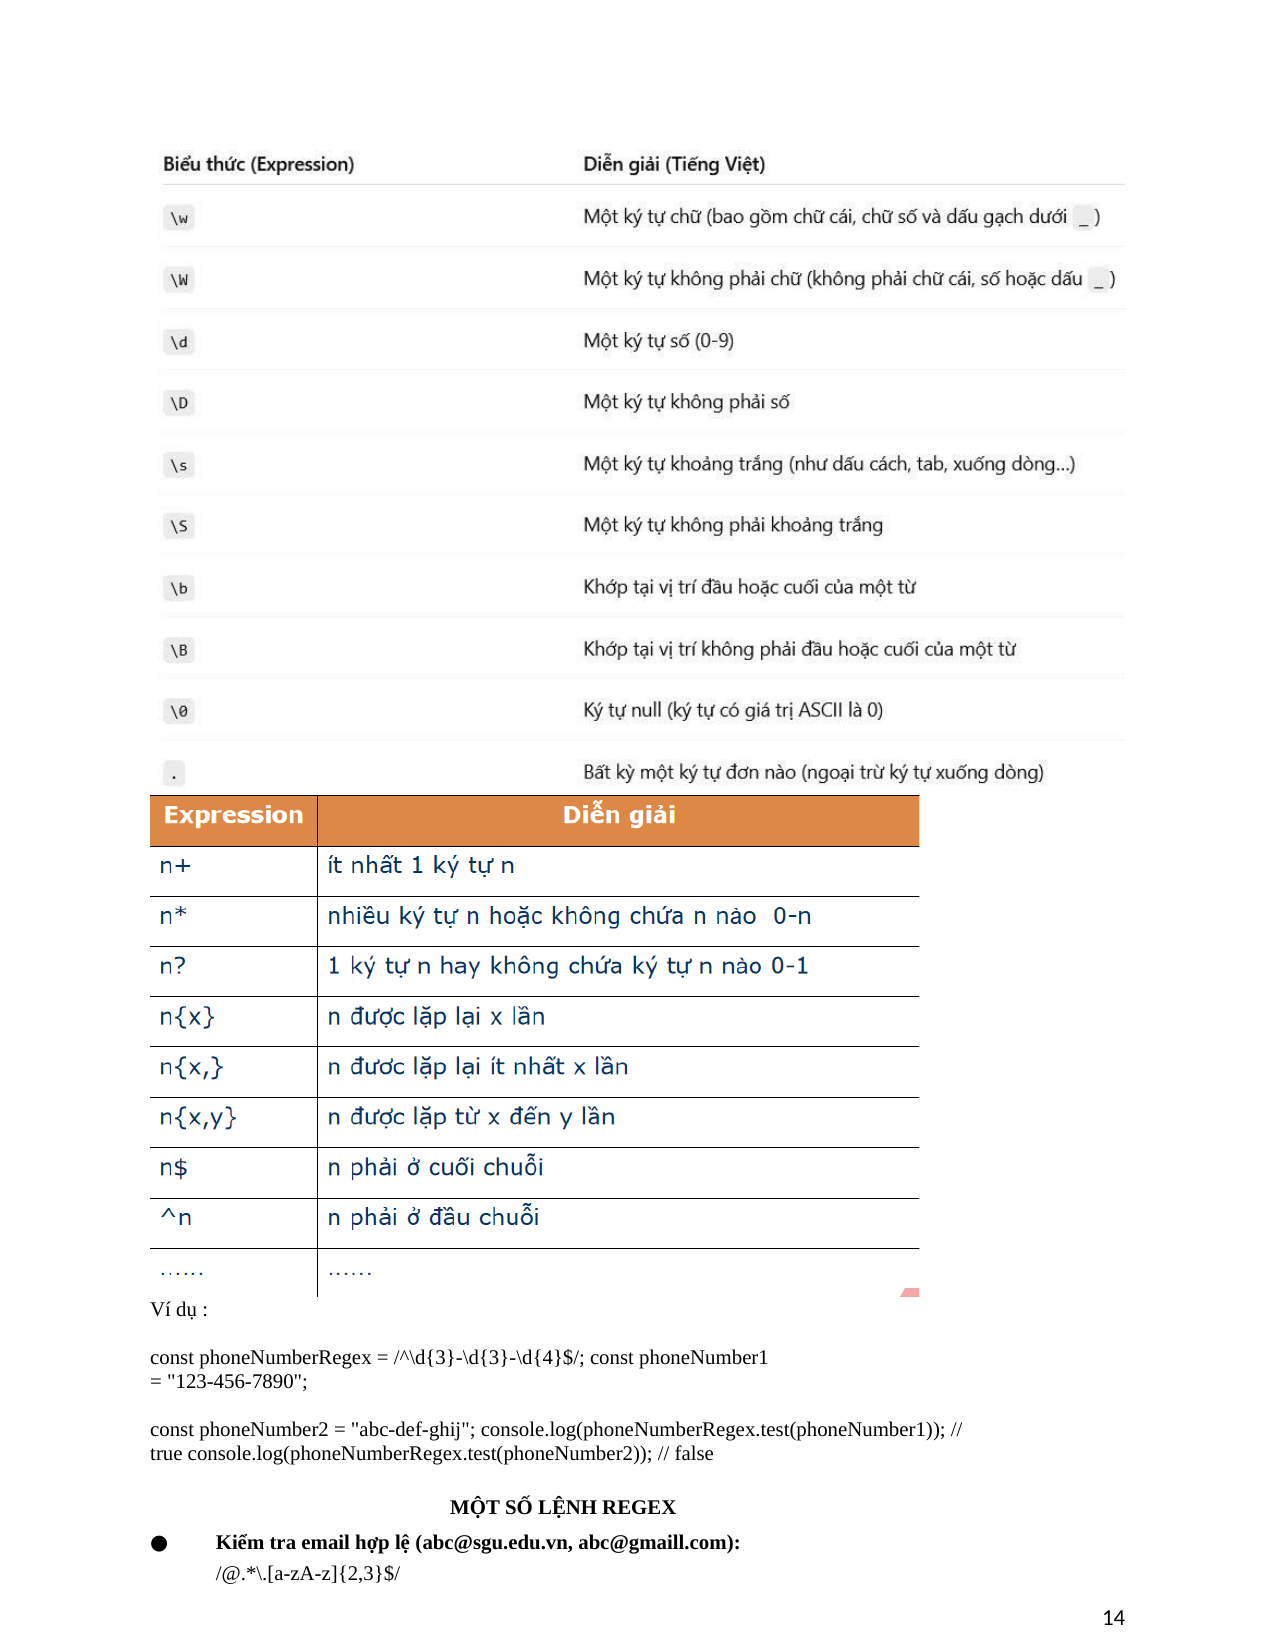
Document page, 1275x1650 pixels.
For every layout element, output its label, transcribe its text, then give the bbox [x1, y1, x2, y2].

text const phoneNumber2 = "abc-def-ghij"; console.log(phoneNumberRegex.test(phoneNumber1)); // true console.log(phoneNumberRegex.test(phoneNumber2)); // false [150, 1417, 964, 1465]
picture [150, 150, 1125, 1297]
text const phoneNumberRegex = /^\d{3}-\d{3}-\d{4}$/; const phoneNumber1 = "123-456-7890"; [150, 1345, 783, 1393]
text /@.*\.[a-zA-z]{2,3}$/ [216, 1561, 1125, 1585]
subtitle MỘT SỐ LỆNH REGEX [300, 1494, 1125, 1519]
text Ví dụ : [150, 1297, 1125, 1321]
list Kiểm tra email hợp lệ (abc@sgu.edu.vn, abc@gmaill.com): [150, 1519, 1125, 1561]
